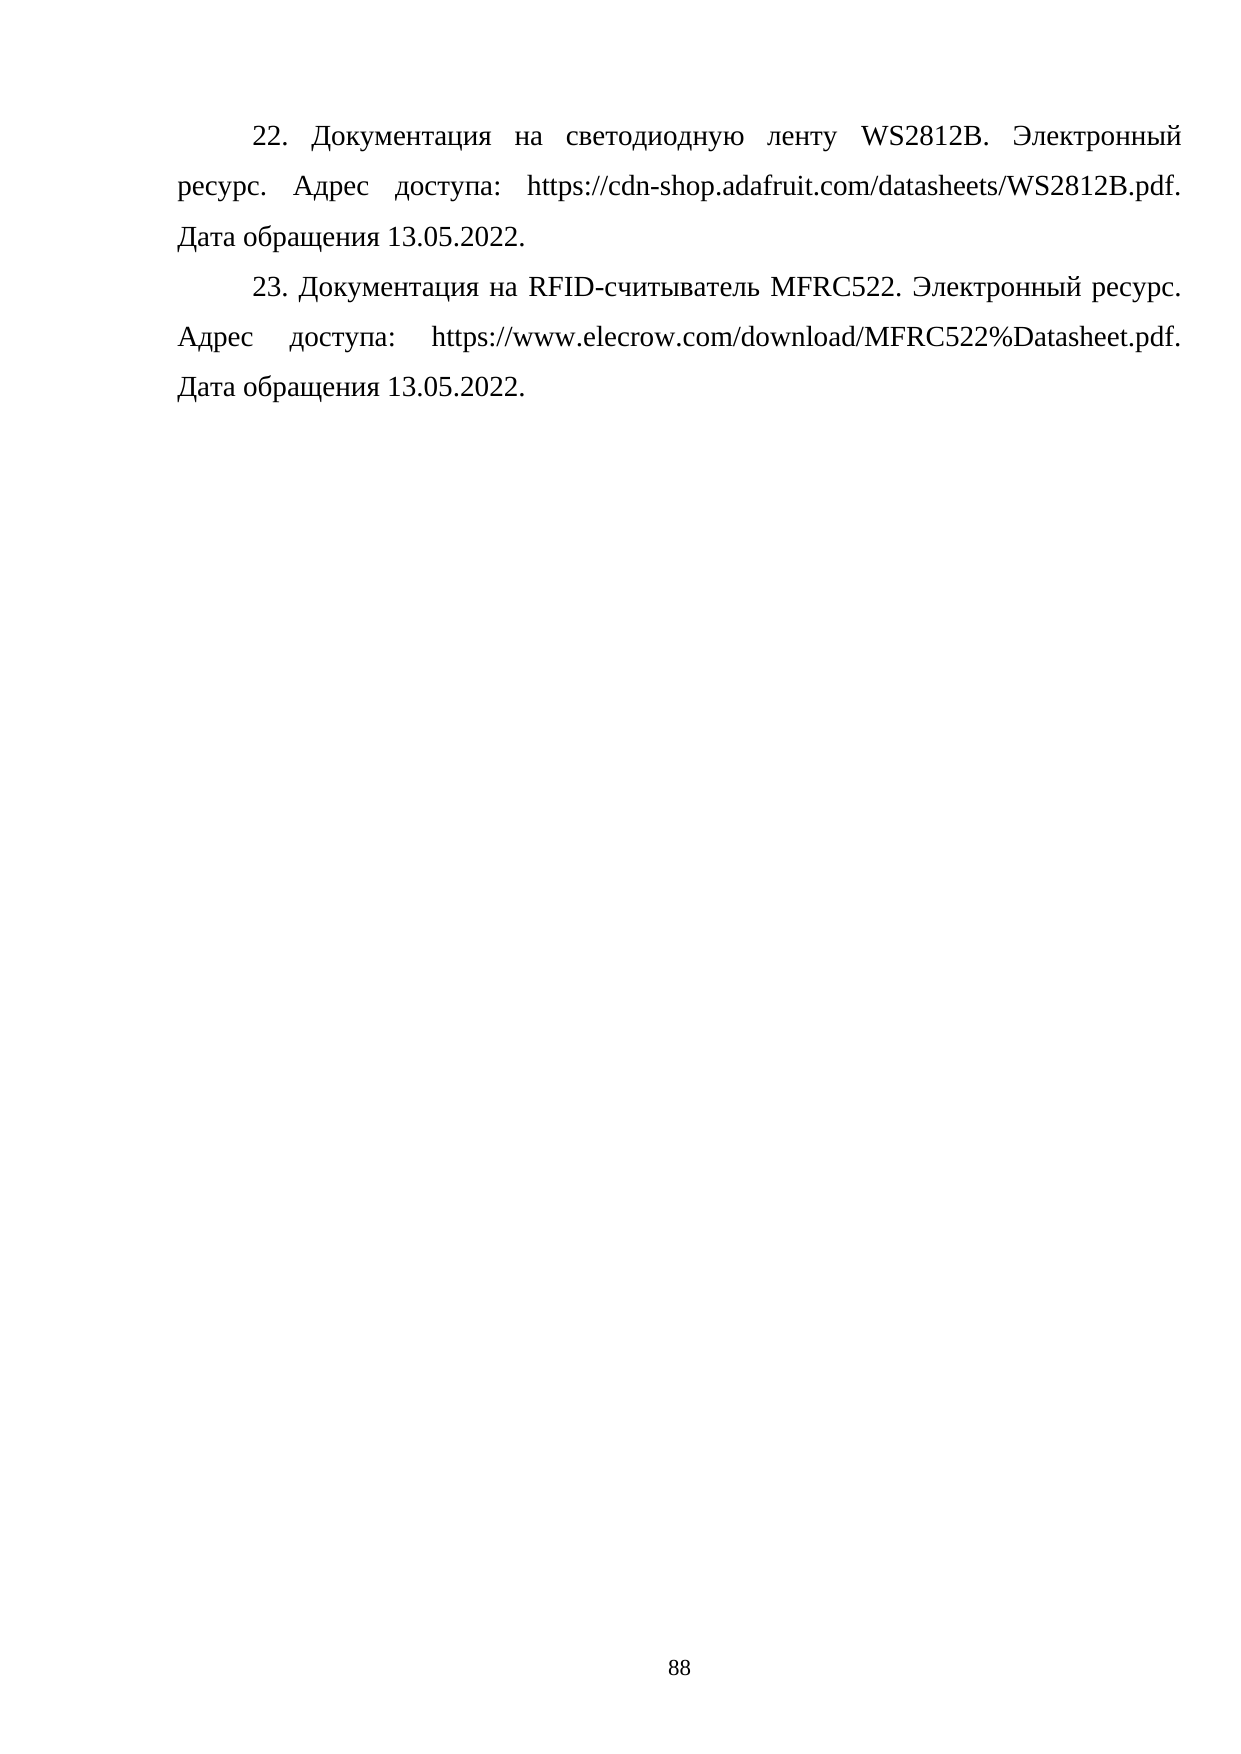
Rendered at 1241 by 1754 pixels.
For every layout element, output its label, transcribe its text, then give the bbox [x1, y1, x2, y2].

text 23. Документация на RFID-считыватель MFRC522. Электронный ресурс. Адрес доступа: https://www.elecrow.com/download/MFRC522%Datasheet.pdf. Дата обращения 13.05.2022. [177, 269, 1182, 403]
text 22. Документация на светодиодную ленту WS2812B. Электронный ресурс. Адрес доступа: https://cdn-shop.adafruit.com/datasheets/WS2812B.pdf. Дата обращения 13.05.2022. [177, 118, 1182, 252]
